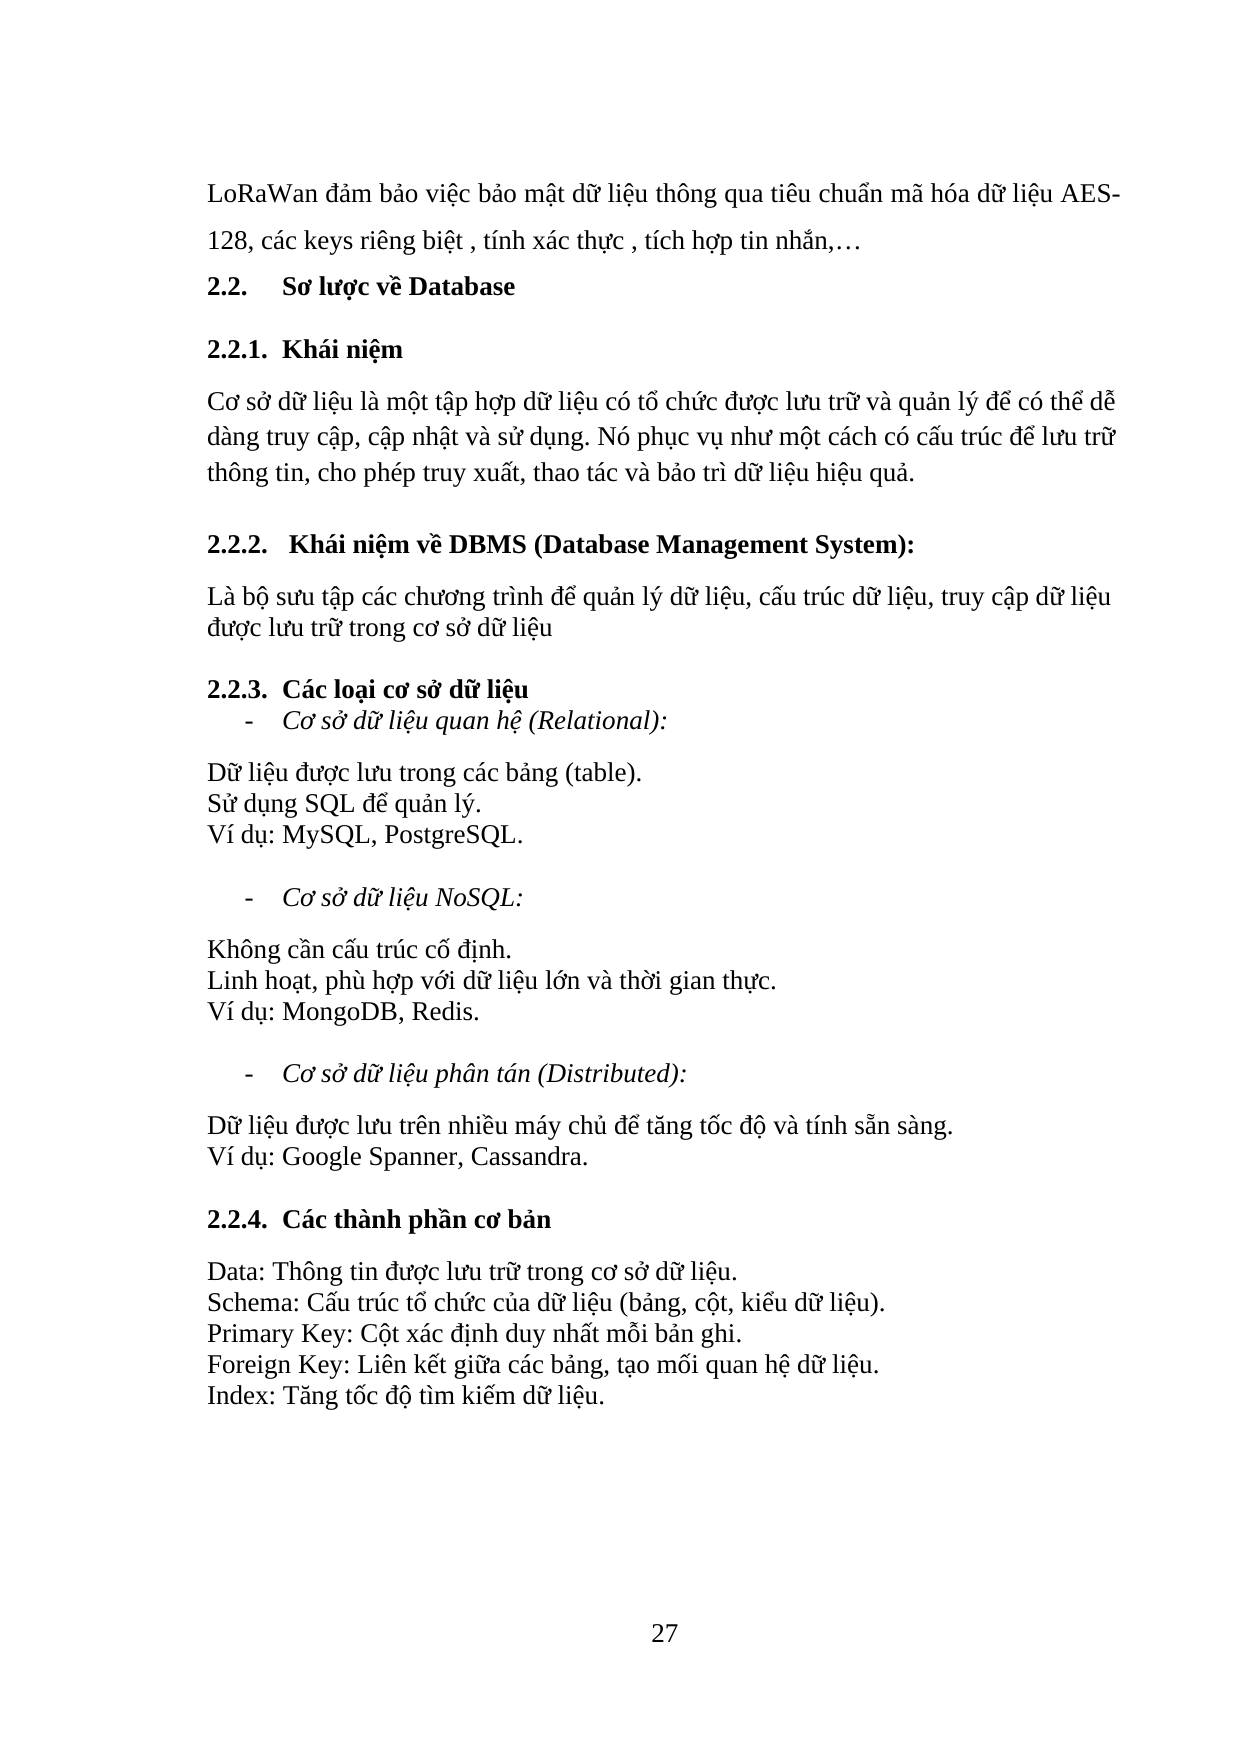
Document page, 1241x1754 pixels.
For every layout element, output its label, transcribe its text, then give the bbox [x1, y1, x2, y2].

list Các thành phần cơ bản [207, 1203, 1122, 1234]
list Cơ sở dữ liệu phân tán (Distributed): [244, 1057, 1122, 1088]
text Cơ sở dữ liệu là một tập hợp dữ liệu có tổ chức được lưu trữ và quản lý để có thể dễ dàng truy cập, cập nhật và sử dụng. Nó phục vụ như một cách có cấu trúc để lưu trữ thông tin, cho phép truy xuất, thao tác và bảo trì dữ liệu hiệu quả. [207, 385, 1122, 487]
text LoRaWan đảm bảo việc bảo mật dữ liệu thông qua tiêu chuẩn mã hóa dữ liệu AES-128, các keys riêng biệt , tính xác thực , tích hợp tin nhắn,… [207, 177, 1122, 255]
text Foreign Key: Liên kết giữa các bảng, tạo mối quan hệ dữ liệu. [207, 1348, 1122, 1379]
text Không cần cấu trúc cố định. [207, 933, 1122, 964]
text Ví dụ: MySQL, PostgreSQL. [207, 818, 1122, 850]
list Các loại cơ sở dữ liệu [207, 673, 1122, 704]
text Ví dụ: Google Spanner, Cassandra. [207, 1141, 1122, 1172]
text Sử dụng SQL để quản lý. [207, 787, 1122, 818]
list Cơ sở dữ liệu quan hệ (Relational): [244, 704, 1122, 735]
list Sơ lược về Database [207, 271, 1122, 302]
text Dữ liệu được lưu trong các bảng (table). [207, 756, 1122, 787]
text Ví dụ: MongoDB, Redis. [207, 995, 1122, 1026]
text Là bộ sưu tập các chương trình để quản lý dữ liệu, cấu trúc dữ liệu, truy cập dữ liệu được lưu trữ trong cơ sở dữ liệu [207, 580, 1122, 642]
text Index: Tăng tốc độ tìm kiếm dữ liệu. [207, 1379, 1122, 1411]
text Linh hoạt, phù hợp với dữ liệu lớn và thời gian thực. [207, 964, 1122, 995]
list Khái niệm về DBMS (Database Management System): [207, 528, 1122, 559]
text Primary Key: Cột xác định duy nhất mỗi bản ghi. [207, 1317, 1122, 1348]
text Data: Thông tin được lưu trữ trong cơ sở dữ liệu. [207, 1255, 1122, 1286]
list Khái niệm [207, 333, 1122, 364]
text Schema: Cấu trúc tổ chức của dữ liệu (bảng, cột, kiểu dữ liệu). [207, 1286, 1122, 1317]
list Cơ sở dữ liệu NoSQL: [244, 881, 1122, 912]
text Dữ liệu được lưu trên nhiều máy chủ để tăng tốc độ và tính sẵn sàng. [207, 1109, 1122, 1141]
